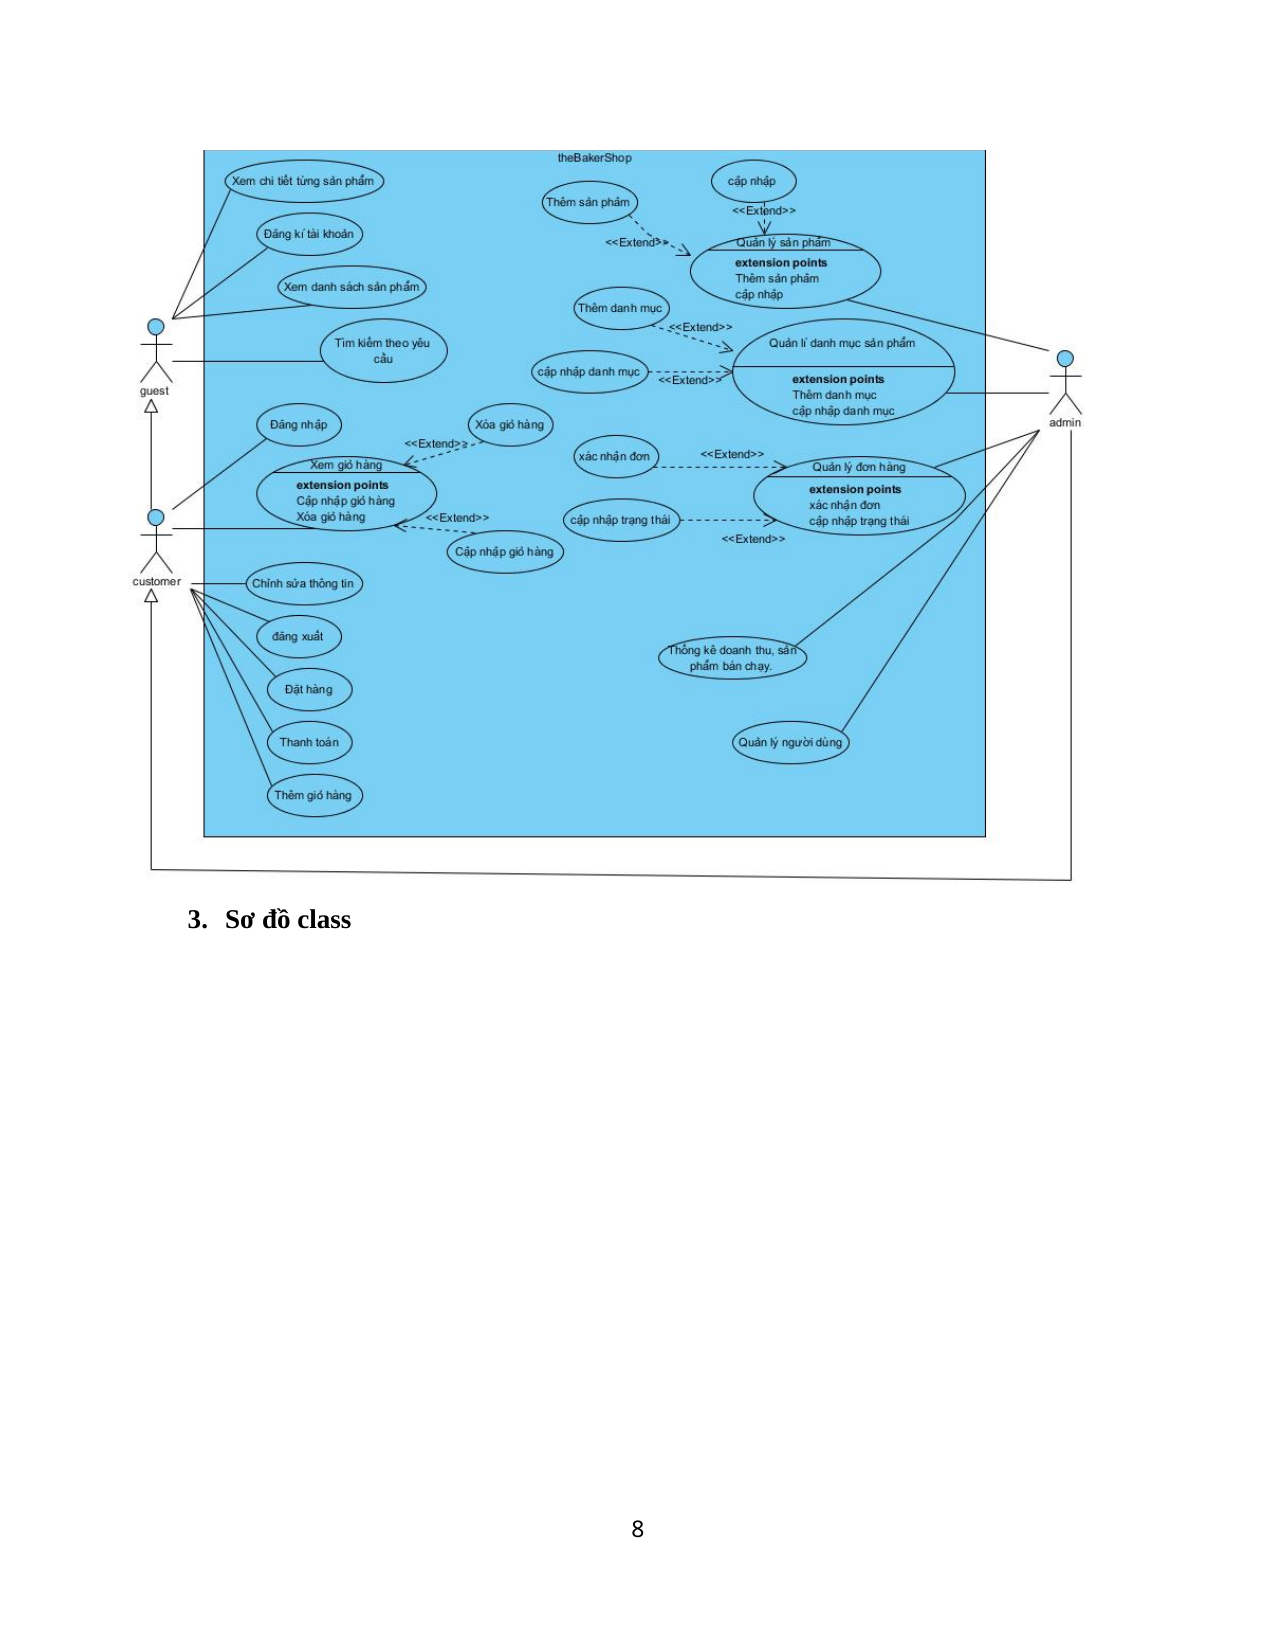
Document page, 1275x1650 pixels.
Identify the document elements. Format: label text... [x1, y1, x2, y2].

list Sơ đồ class [187, 903, 1125, 934]
picture [120, 150, 1096, 884]
